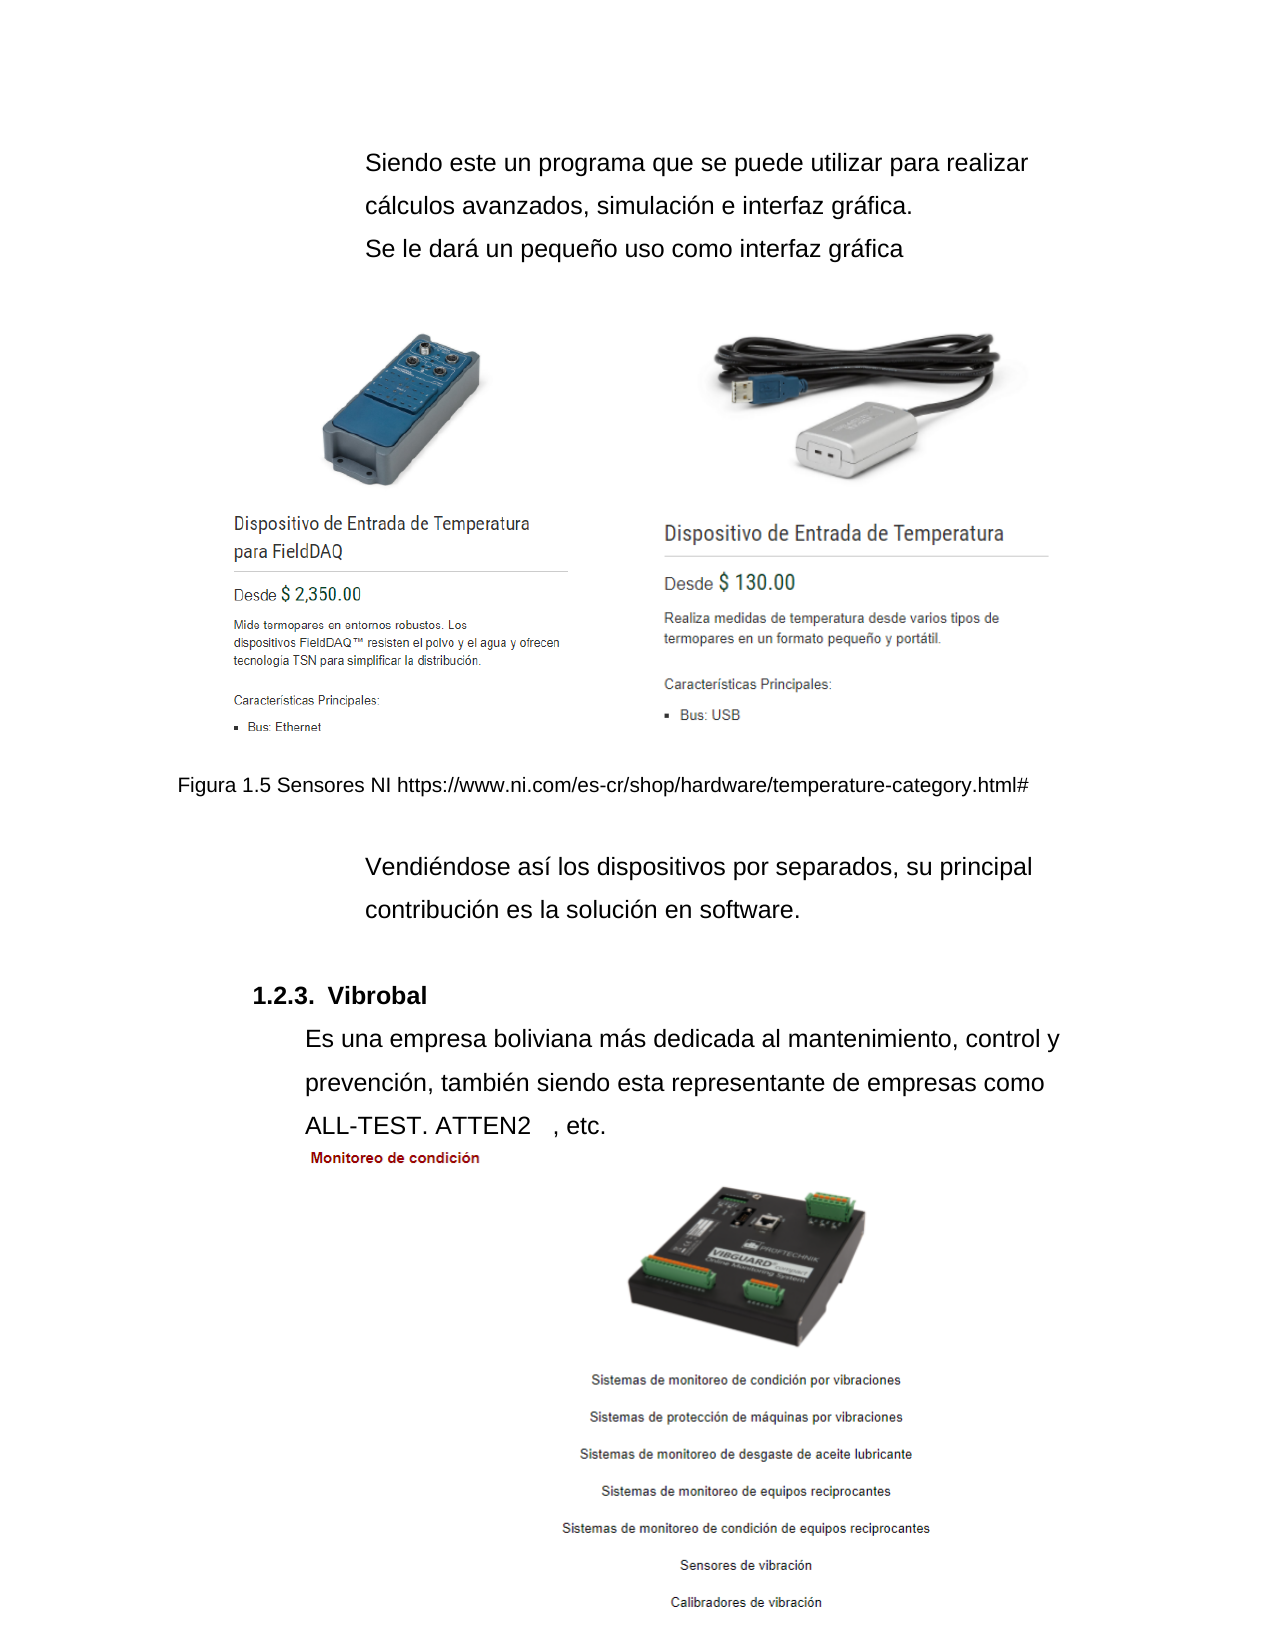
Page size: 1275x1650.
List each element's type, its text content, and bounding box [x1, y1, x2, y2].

picture [204, 304, 576, 739]
picture [310, 1143, 960, 1615]
text Es una empresa boliviana más dedicada al mantenimiento, control y prevención, también siendo esta representante de empresas como ALL-TEST. ATTEN2 , etc. [305, 1024, 1098, 1139]
text Se le dará un pequeño uso como interfaz gráfica [365, 234, 1098, 263]
text Vendiéndose así los dispositivos por separados, su principal contribución es la solución en software. [365, 852, 1098, 924]
list Vibrobal [252, 981, 1098, 1010]
picture [591, 305, 1067, 731]
text Siendo este un programa que se puede utilizar para realizar cálculos avanzados, simulación e interfaz gráfica. [365, 148, 1098, 219]
